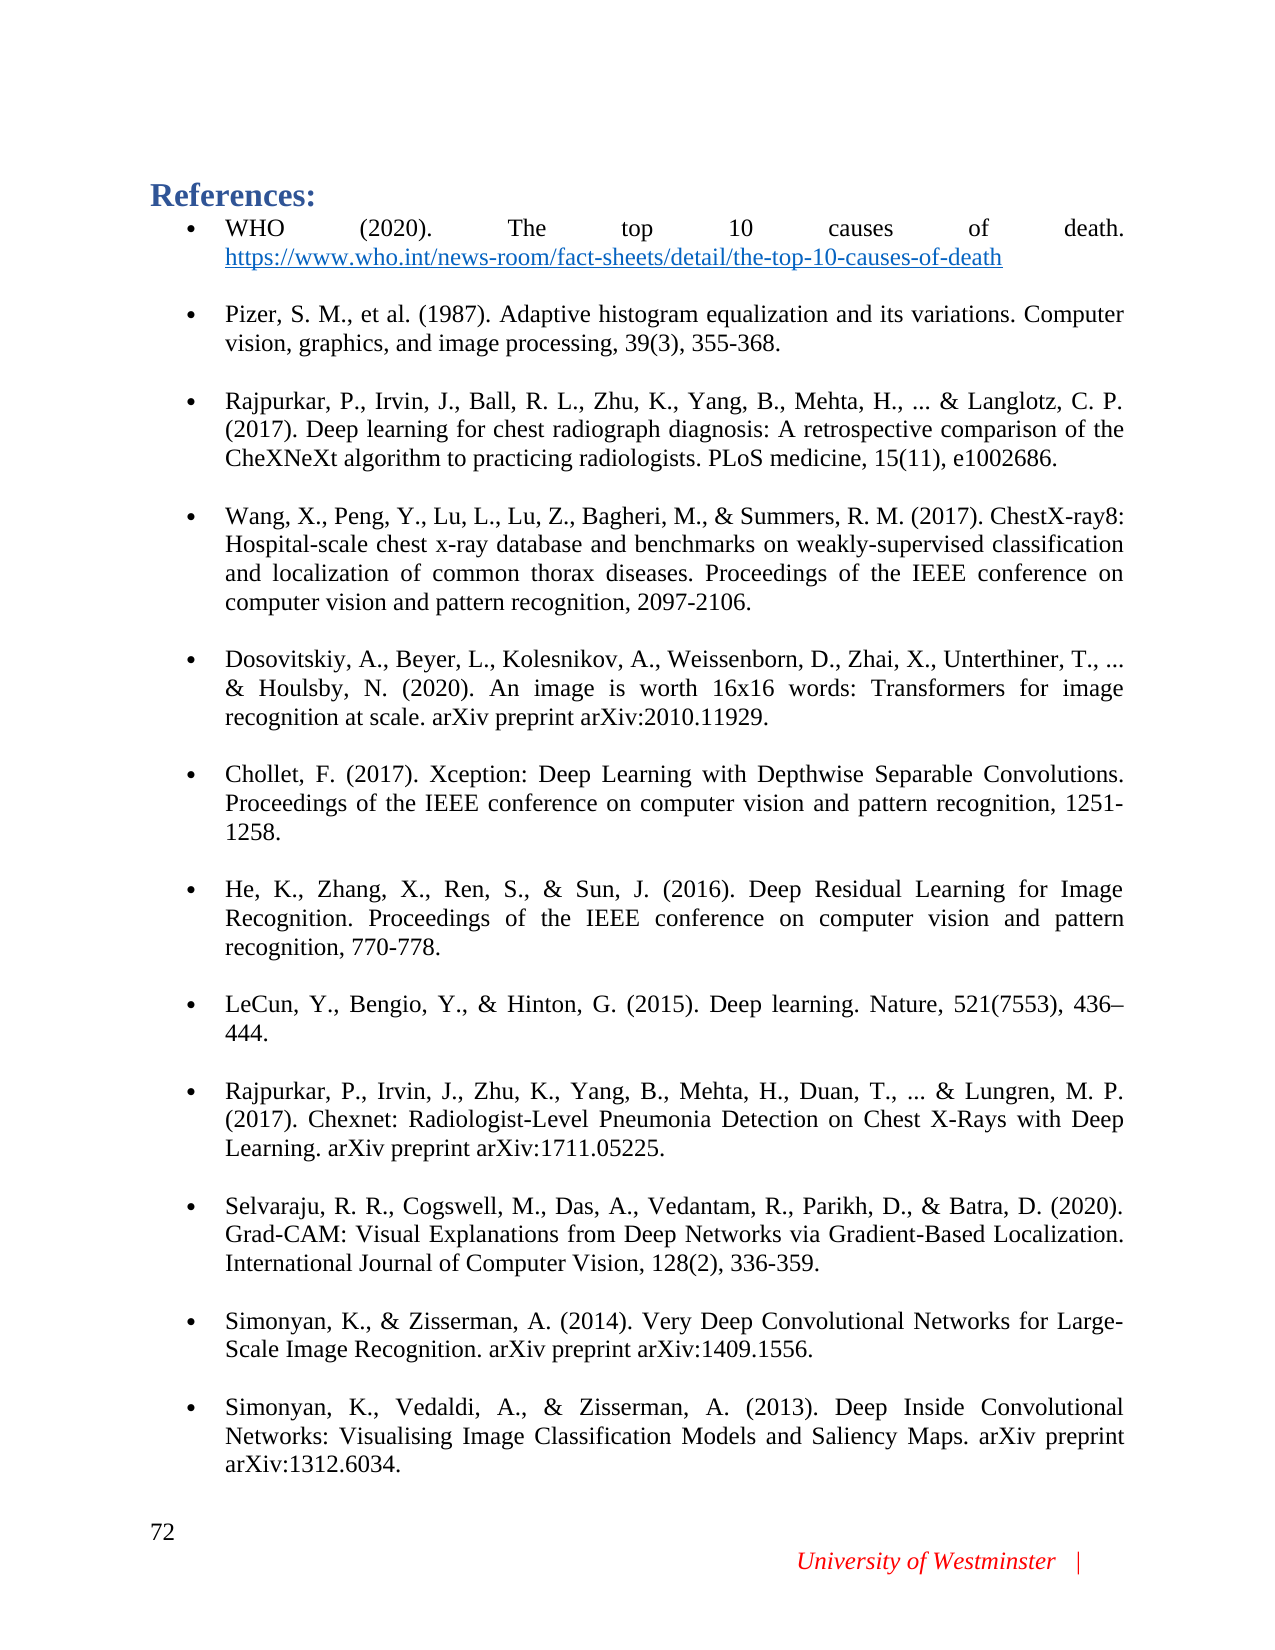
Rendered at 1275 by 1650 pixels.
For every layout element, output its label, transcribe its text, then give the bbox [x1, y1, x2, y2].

subtitle References: [150, 175, 1125, 213]
list Wang, X., Peng, Y., Lu, L., Lu, Z., Bagheri, M., & Summers, R. M. (2017). ChestX-ray8: Hospital-scale chest x-ray database and benchmarks on weakly-supervised classification and localization of common thorax diseases. Proceedings of the IEEE conference on computer vision and pattern recognition, 2097-2106. [187, 501, 1125, 616]
list Pizer, S. M., et al. (1987). Adaptive histogram equalization and its variations. Computer vision, graphics, and image processing, 39(3), 355-368. [187, 299, 1125, 357]
list Selvaraju, R. R., Cogswell, M., Das, A., Vedantam, R., Parikh, D., & Batra, D. (2020). Grad-CAM: Visual Explanations from Deep Networks via Gradient-Based Localization. International Journal of Computer Vision, 128(2), 336-359. [187, 1191, 1125, 1277]
list Rajpurkar, P., Irvin, J., Zhu, K., Yang, B., Mehta, H., Duan, T., ... & Lungren, M. P. (2017). Chexnet: Radiologist-Level Pneumonia Detection on Chest X-Rays with Deep Learning. arXiv preprint arXiv:1711.05225. [187, 1076, 1125, 1162]
list LeCun, Y., Bengio, Y., & Hinton, G. (2015). Deep learning. Nature, 521(7553), 436–444. [187, 989, 1125, 1047]
list He, K., Zhang, X., Ren, S., & Sun, J. (2016). Deep Residual Learning for Image Recognition. Proceedings of the IEEE conference on computer vision and pattern recognition, 770-778. [187, 874, 1125, 961]
list WHO (2020). The top 10 causes of death. https://www.who.int/news-room/fact-sheets/detail/the-top-10-causes-of-death [187, 213, 1125, 271]
list Simonyan, K., & Zisserman, A. (2014). Very Deep Convolutional Networks for Large-Scale Image Recognition. arXiv preprint arXiv:1409.1556. [187, 1306, 1125, 1363]
list Simonyan, K., Vedaldi, A., & Zisserman, A. (2013). Deep Inside Convolutional Networks: Visualising Image Classification Models and Saliency Maps. arXiv preprint arXiv:1312.6034. [187, 1392, 1125, 1478]
list Rajpurkar, P., Irvin, J., Ball, R. L., Zhu, K., Yang, B., Mehta, H., ... & Langlotz, C. P. (2017). Deep learning for chest radiograph diagnosis: A retrospective comparison of the CheXNeXt algorithm to practicing radiologists. PLoS medicine, 15(11), e1002686. [187, 386, 1125, 472]
list Dosovitskiy, A., Beyer, L., Kolesnikov, A., Weissenborn, D., Zhai, X., Unterthiner, T., ... & Houlsby, N. (2020). An image is worth 16x16 words: Transformers for image recognition at scale. arXiv preprint arXiv:2010.11929. [187, 644, 1125, 731]
list Chollet, F. (2017). Xception: Deep Learning with Depthwise Separable Convolutions. Proceedings of the IEEE conference on computer vision and pattern recognition, 1251-1258. [187, 759, 1125, 846]
